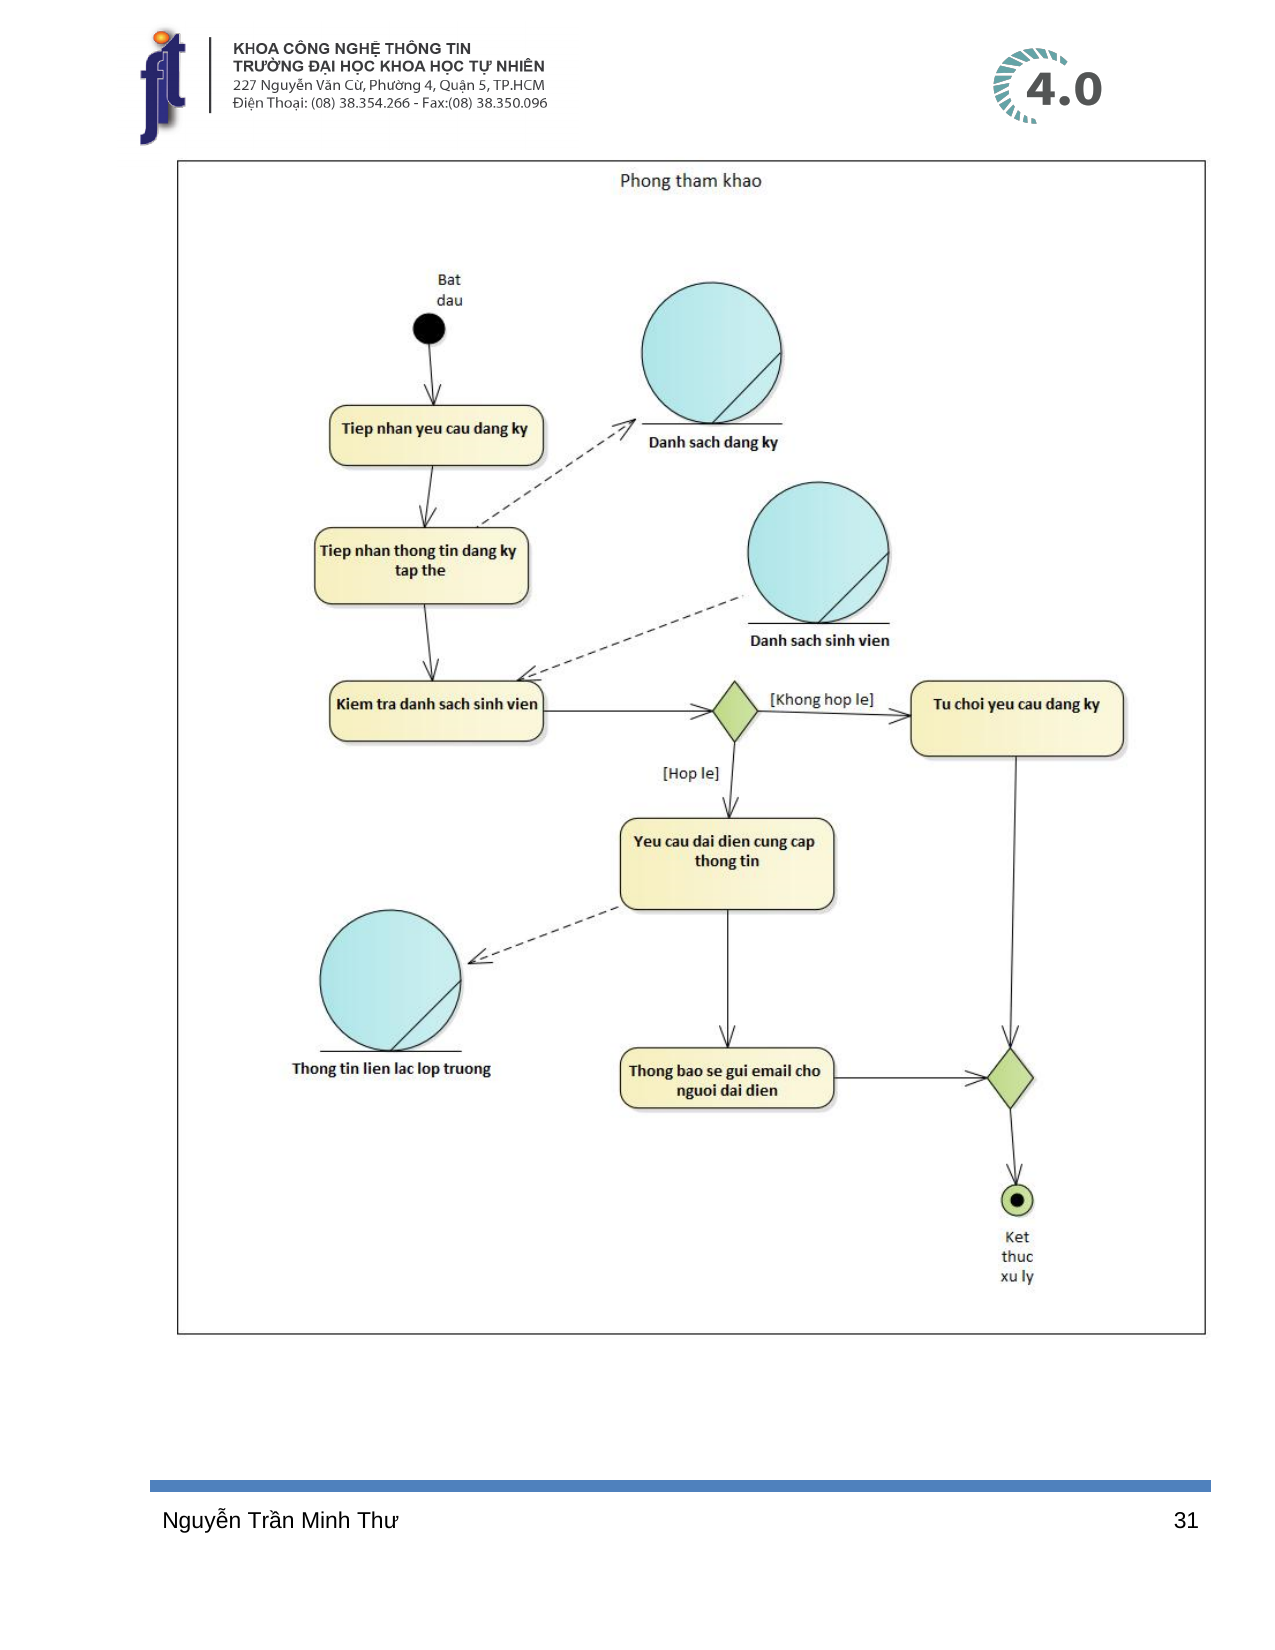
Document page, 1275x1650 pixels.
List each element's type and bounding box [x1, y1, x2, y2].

picture [117, 21, 1222, 1345]
picture [985, 41, 1108, 127]
